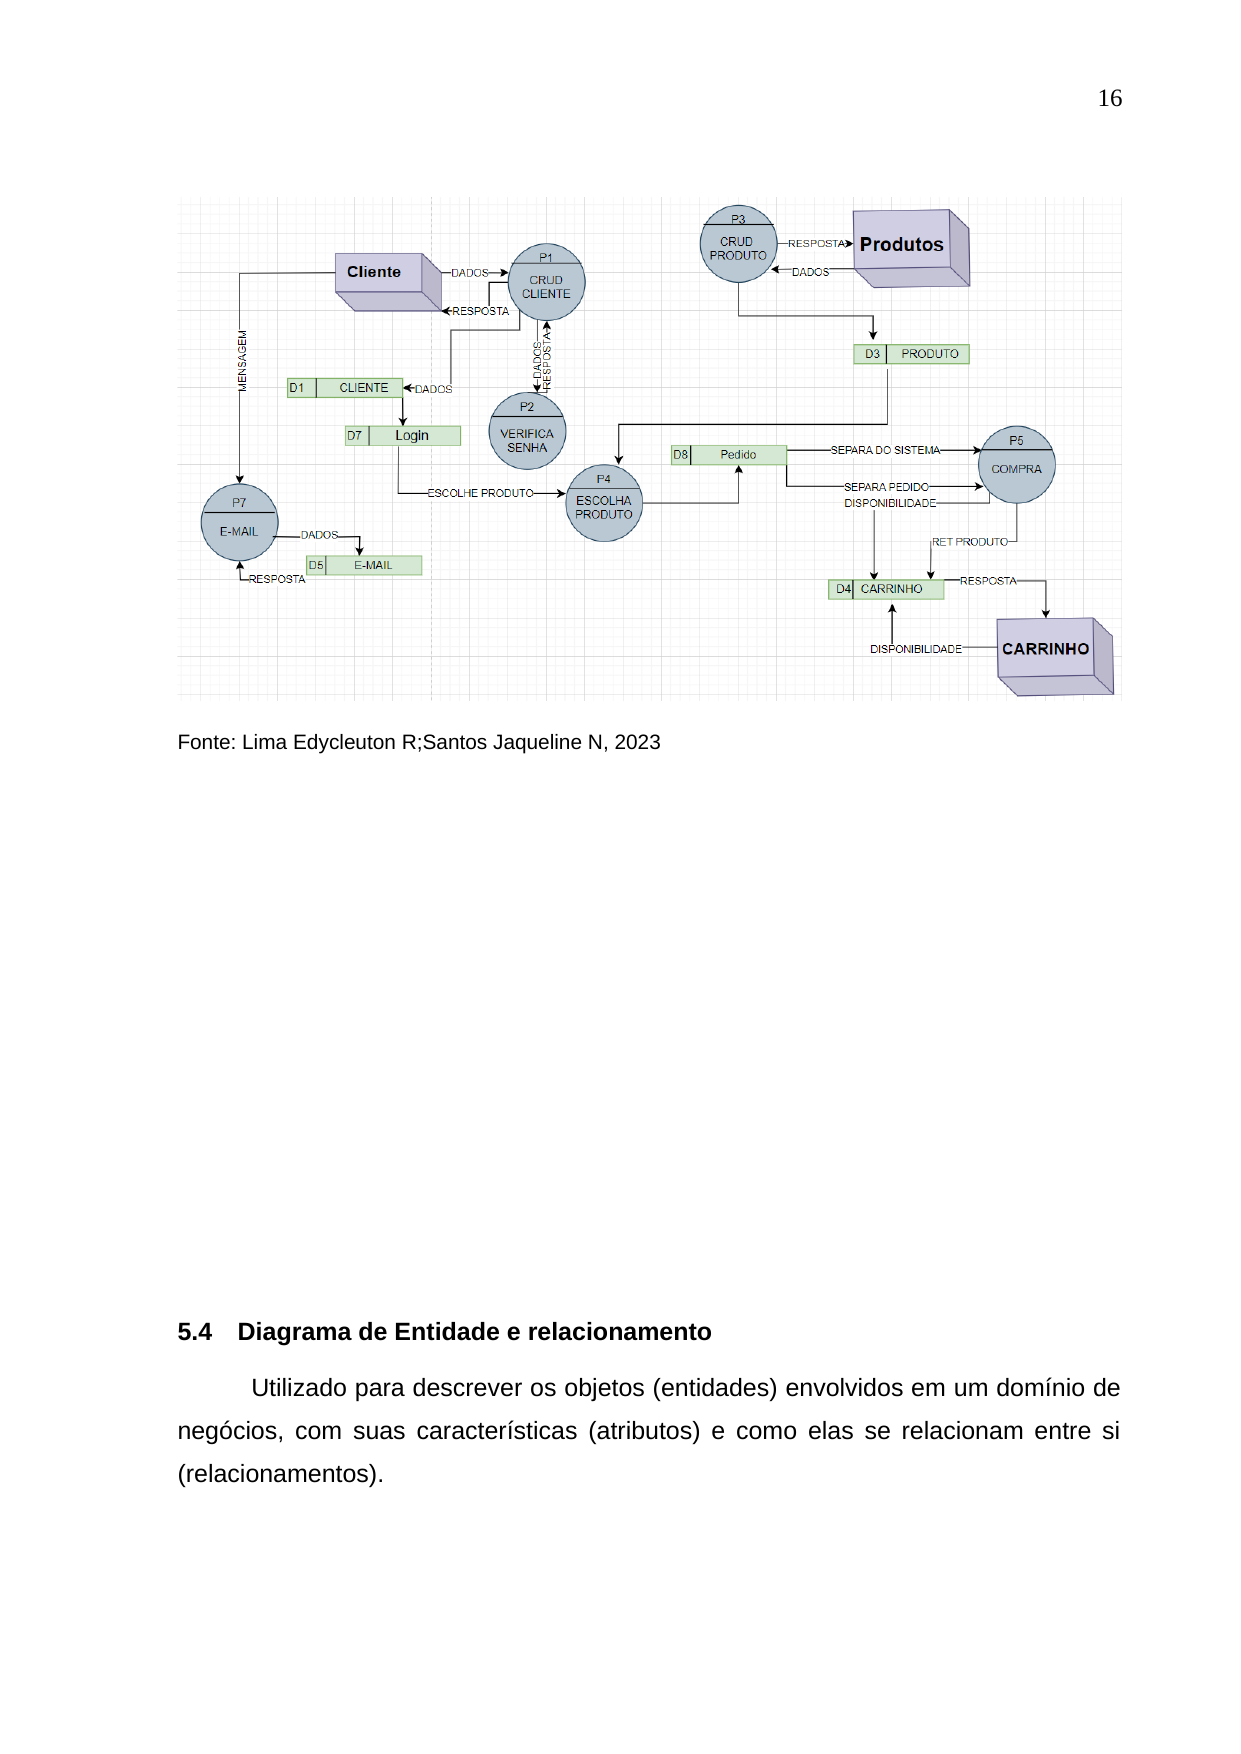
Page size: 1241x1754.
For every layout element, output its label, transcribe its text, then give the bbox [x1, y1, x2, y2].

picture [177, 197, 1122, 701]
text Utilizado para descrever os objetos (entidades) envolvidos em um domínio de negócios, com suas características (atributos) e como elas se relacionam entre si (relacionamentos). [177, 1373, 1122, 1488]
text Fonte: Lima Edycleuton R;Santos Jaqueline N, 2023 [177, 730, 1122, 754]
subtitle Diagrama de Entidade e relacionamento [177, 1317, 1122, 1346]
